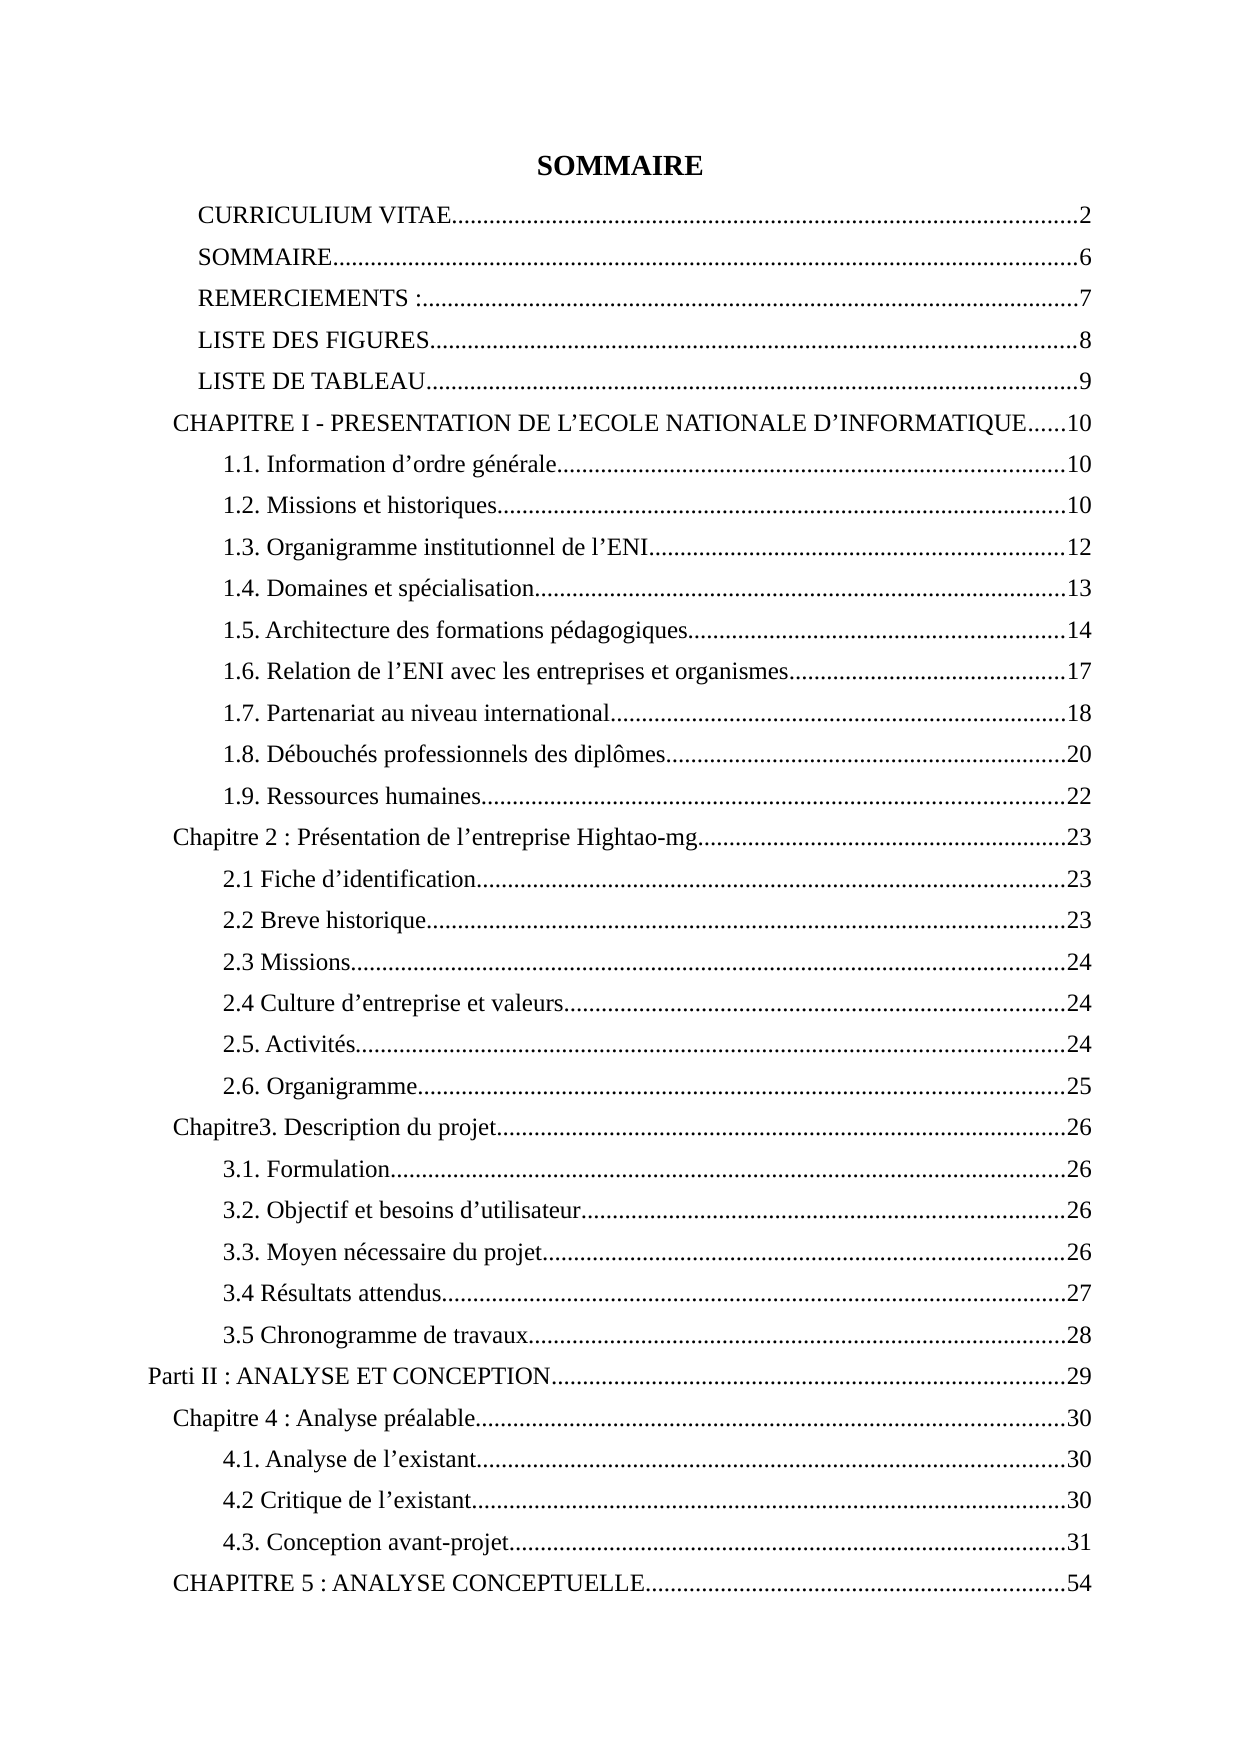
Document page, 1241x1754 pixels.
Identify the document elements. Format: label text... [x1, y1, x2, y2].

text 3.2. Objectif et besoins d’utilisateur 26 [223, 1195, 1093, 1224]
text 3.3. Moyen nécessaire du projet 26 [223, 1237, 1093, 1266]
text Chapitre 4 : Analyse préalable 30 [173, 1403, 1093, 1431]
text 2.4 Culture d’entreprise et valeurs 24 [223, 988, 1093, 1017]
text 2.3 Missions 24 [223, 947, 1093, 975]
text SOMMAIRE 6 [198, 242, 1093, 271]
text Chapitre3. Description du projet 26 [173, 1112, 1093, 1141]
text 1.8. Débouchés professionnels des diplômes 20 [223, 739, 1093, 768]
text 2.2 Breve historique 23 [223, 905, 1093, 934]
text Parti II : ANALYSE ET CONCEPTION 29 [148, 1361, 1093, 1390]
text 1.6. Relation de l’ENI avec les entreprises et organismes 17 [223, 656, 1093, 685]
text SOMMAIRE [148, 148, 1093, 181]
text 4.1. Analyse de l’existant 30 [223, 1444, 1093, 1473]
text 2.1 Fiche d’identification 23 [223, 864, 1093, 892]
text CURRICULIUM VITAE 2 [198, 200, 1093, 229]
text REMERCIEMENTS : 7 [198, 283, 1093, 312]
text 1.1. Information d’ordre générale 10 [223, 449, 1093, 478]
text 2.6. Organigramme 25 [223, 1071, 1093, 1100]
text CHAPITRE 5 : ANALYSE CONCEPTUELLE 54 [173, 1568, 1093, 1597]
text 4.2 Critique de l’existant 30 [223, 1486, 1093, 1514]
text 2.5. Activités 24 [223, 1029, 1093, 1058]
text 1.7. Partenariat au niveau international 18 [223, 698, 1093, 727]
text Chapitre 2 : Présentation de l’entreprise Hightao-mg 23 [173, 822, 1093, 851]
text 1.2. Missions et historiques 10 [223, 491, 1093, 519]
text LISTE DE TABLEAU 9 [198, 366, 1093, 395]
text 3.5 Chronogramme de travaux 28 [223, 1320, 1093, 1348]
text 4.3. Conception avant-projet 31 [223, 1527, 1093, 1556]
text CHAPITRE I - PRESENTATION DE L’ECOLE NATIONALE D’INFORMATIQUE 10 [173, 408, 1093, 436]
text 1.5. Architecture des formations pédagogiques 14 [223, 615, 1093, 644]
text 1.3. Organigramme institutionnel de l’ENI 12 [223, 532, 1093, 561]
text 1.4. Domaines et spécialisation 13 [223, 573, 1093, 602]
text 3.4 Résultats attendus 27 [223, 1278, 1093, 1307]
text LISTE DES FIGURES 8 [198, 325, 1093, 353]
text 1.9. Ressources humaines 22 [223, 781, 1093, 809]
text 3.1. Formulation 26 [223, 1154, 1093, 1183]
